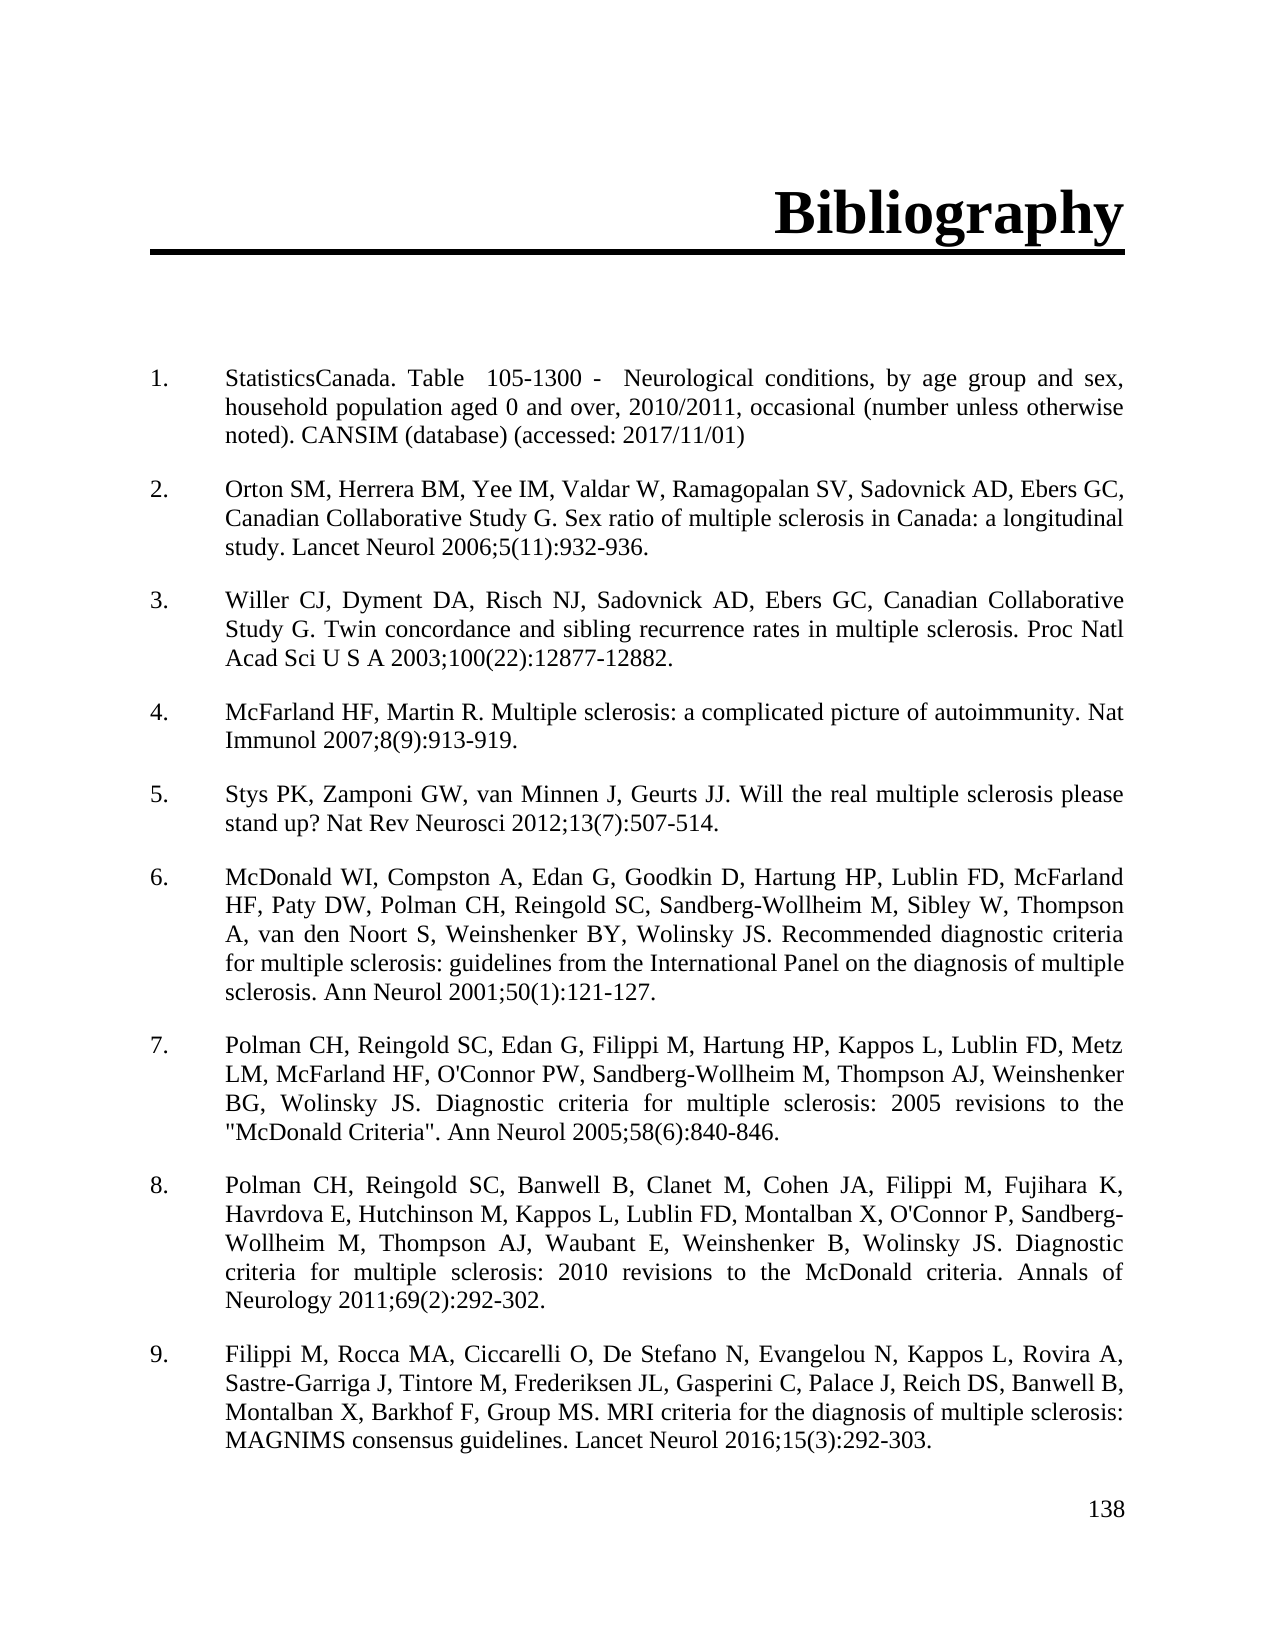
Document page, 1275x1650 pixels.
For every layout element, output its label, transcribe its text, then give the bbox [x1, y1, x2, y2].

text 7. Polman CH, Reingold SC, Edan G, Filippi M, Hartung HP, Kappos L, Lublin FD, Metz LM, McFarland HF, O'Connor PW, Sandberg-Wollheim M, Thompson AJ, Weinshenker BG, Wolinsky JS. Diagnostic criteria for multiple sclerosis: 2005 revisions to the "McDonald Criteria". Ann Neurol 2005;58(6):840-846. [150, 1030, 1125, 1145]
text 1. StatisticsCanada. Table 105-1300 - Neurological conditions, by age group and sex, household population aged 0 and over, 2010/2011, occasional (number unless otherwise noted). CANSIM (database) (accessed: 2017/11/01) [150, 363, 1125, 449]
text 2. Orton SM, Herrera BM, Yee IM, Valdar W, Ramagopalan SV, Sadovnick AD, Ebers GC, Canadian Collaborative Study G. Sex ratio of multiple sclerosis in Canada: a longitudinal study. Lancet Neurol 2006;5(11):932-936. [150, 474, 1125, 560]
text Bibliography [150, 175, 1125, 249]
text 3. Willer CJ, Dyment DA, Risch NJ, Sadovnick AD, Ebers GC, Canadian Collaborative Study G. Twin concordance and sibling recurrence rates in multiple sclerosis. Proc Natl Acad Sci U S A 2003;100(22):12877-12882. [150, 585, 1125, 672]
text 5. Stys PK, Zamponi GW, van Minnen J, Geurts JJ. Will the real multiple sclerosis please stand up? Nat Rev Neurosci 2012;13(7):507-514. [150, 779, 1125, 837]
text 8. Polman CH, Reingold SC, Banwell B, Clanet M, Cohen JA, Filippi M, Fujihara K, Havrdova E, Hutchinson M, Kappos L, Lublin FD, Montalban X, O'Connor P, Sandberg-Wollheim M, Thompson AJ, Waubant E, Weinshenker B, Wolinsky JS. Diagnostic criteria for multiple sclerosis: 2010 revisions to the McDonald criteria. Annals of Neurology 2011;69(2):292-302. [150, 1170, 1125, 1314]
text 4. McFarland HF, Martin R. Multiple sclerosis: a complicated picture of autoimmunity. Nat Immunol 2007;8(9):913-919. [150, 697, 1125, 754]
text 6. McDonald WI, Compston A, Edan G, Goodkin D, Hartung HP, Lublin FD, McFarland HF, Paty DW, Polman CH, Reingold SC, Sandberg-Wollheim M, Sibley W, Thompson A, van den Noort S, Weinshenker BY, Wolinsky JS. Recommended diagnostic criteria for multiple sclerosis: guidelines from the International Panel on the diagnosis of multiple sclerosis. Ann Neurol 2001;50(1):121-127. [150, 862, 1125, 1005]
text 9. Filippi M, Rocca MA, Ciccarelli O, De Stefano N, Evangelou N, Kappos L, Rovira A, Sastre-Garriga J, Tintore M, Frederiksen JL, Gasperini C, Palace J, Reich DS, Banwell B, Montalban X, Barkhof F, Group MS. MRI criteria for the diagnosis of multiple sclerosis: MAGNIMS consensus guidelines. Lancet Neurol 2016;15(3):292-303. [150, 1339, 1125, 1454]
